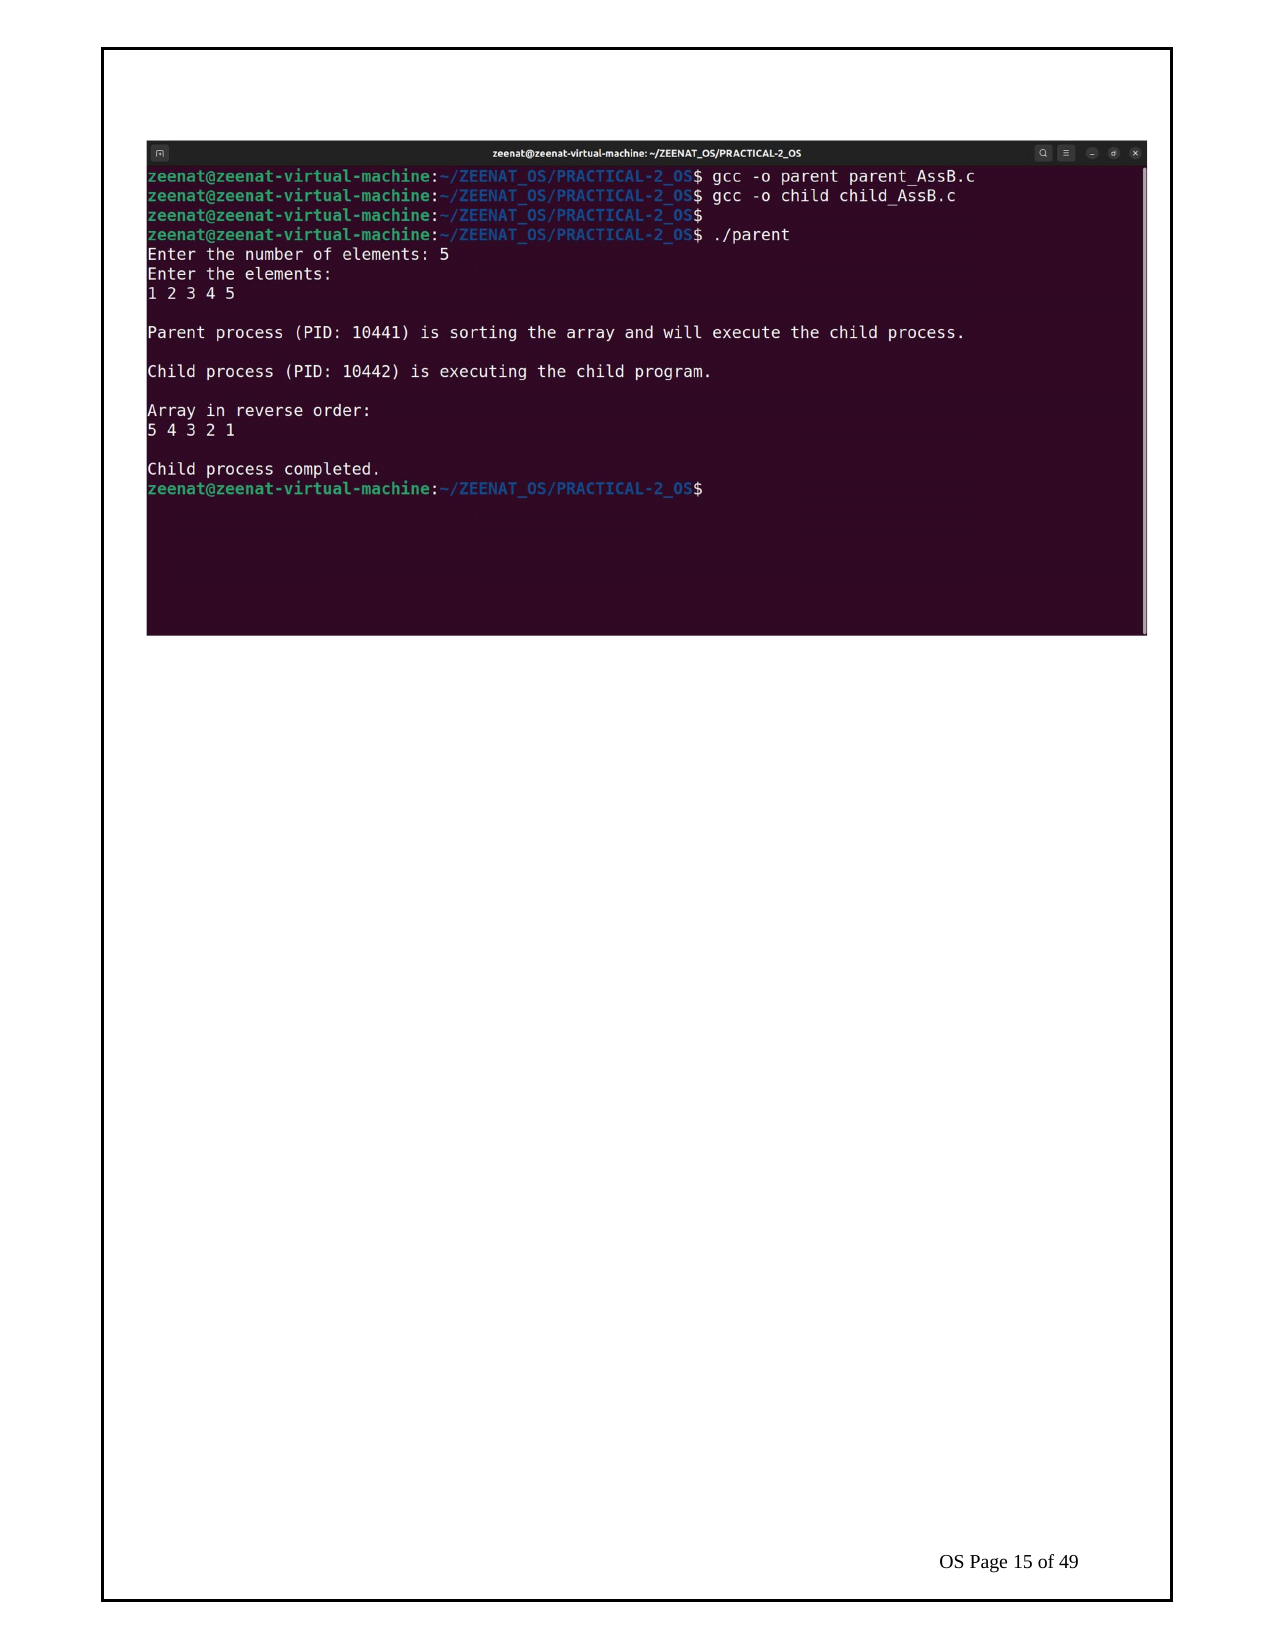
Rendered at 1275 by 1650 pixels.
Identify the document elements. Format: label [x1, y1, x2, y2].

picture [146, 140, 1148, 636]
